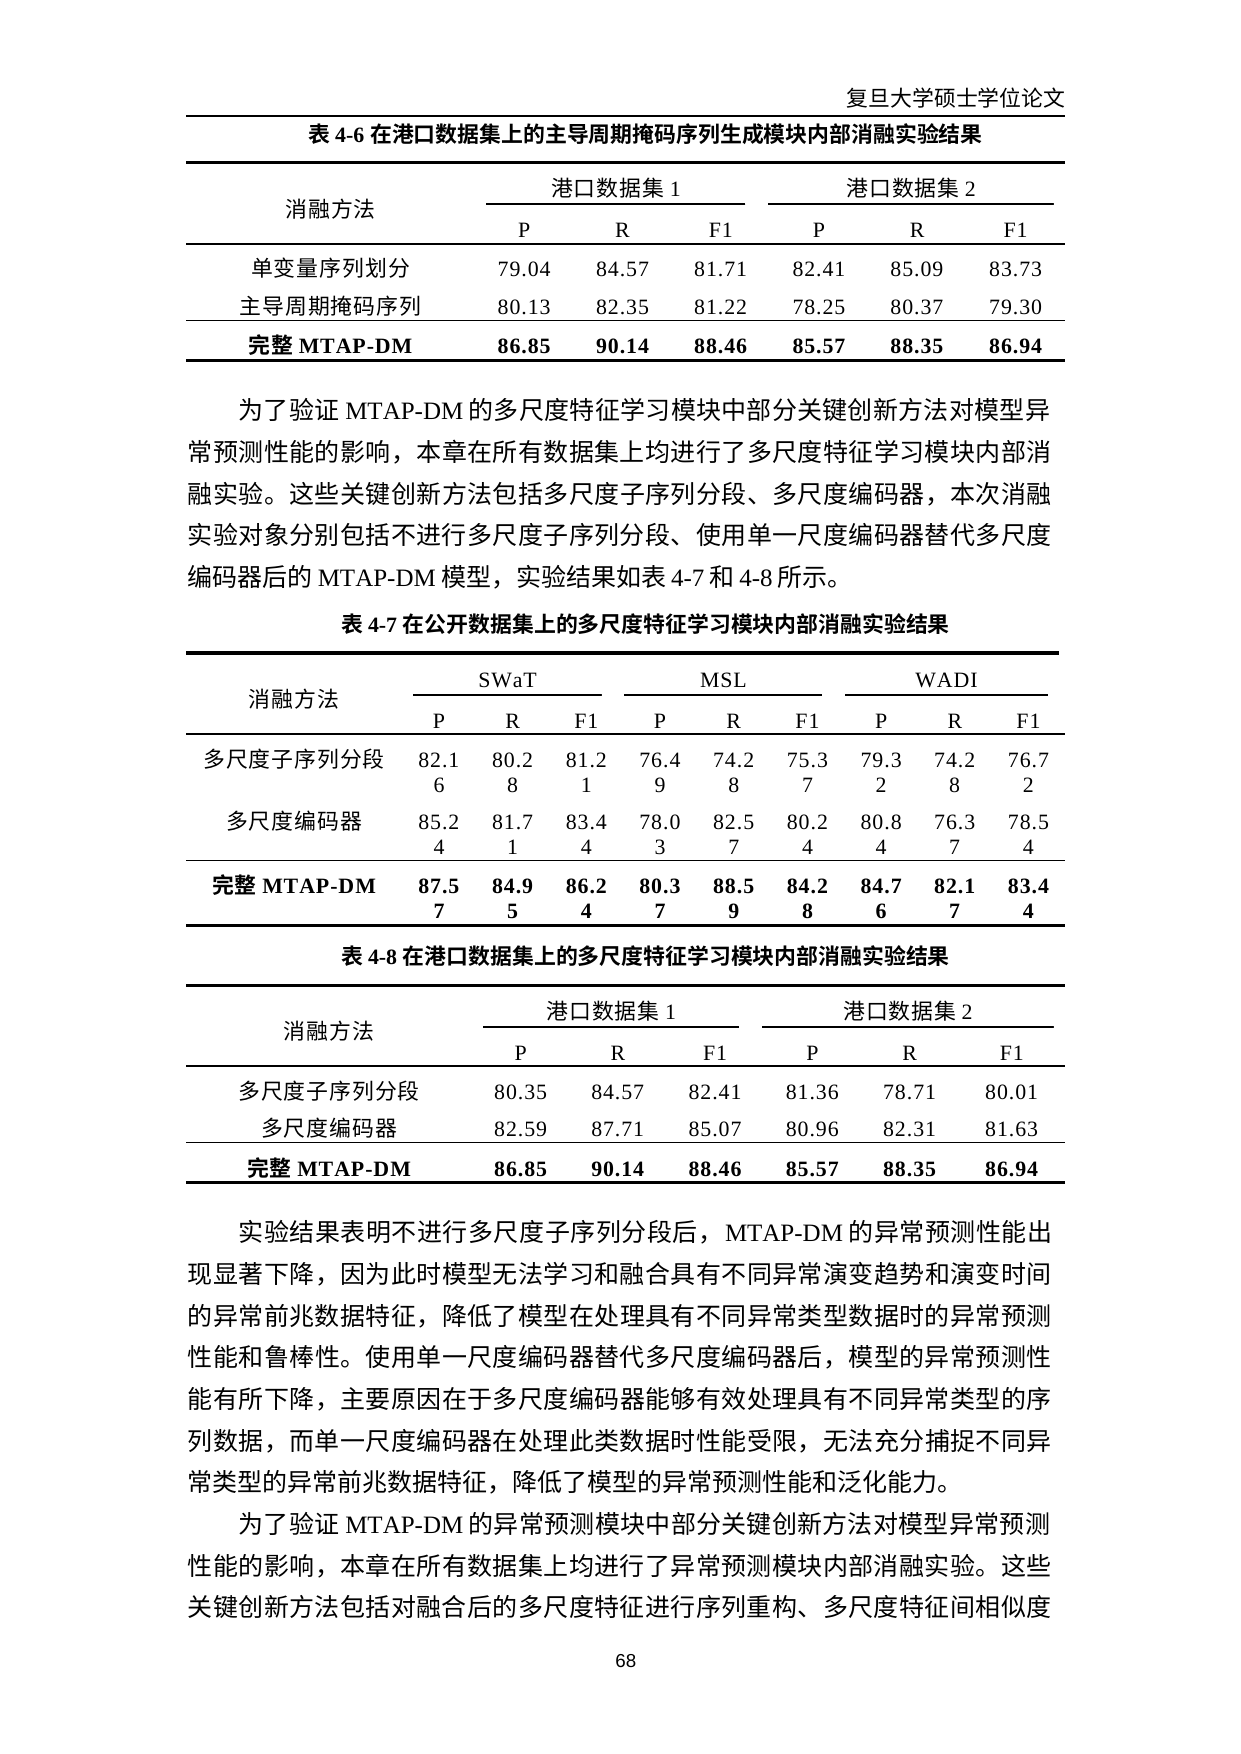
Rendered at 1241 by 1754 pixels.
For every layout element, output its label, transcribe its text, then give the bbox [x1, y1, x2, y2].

table_cell 80.13 [475, 282, 573, 320]
table_cell 81.22 [671, 282, 770, 320]
table_cell R [868, 205, 966, 243]
text 为了验证MTAP-DM的多尺度特征学习模块中部分关键创新方法对模型异常预测性能的影响，本章在所有数据集上均进行了多尺度特征学习模块内部消融实验。这些关键创新方法包括多尺度子序列分段、多尺度编码器，本次消融实验对象分别包括不进行多尺度子序列分段、使用单一尺度编码器替代多尺度编码器后的MTAP-DM模型，实验结果如表4-7和4-8所示。 [188, 386, 1053, 595]
table_cell 80.37 [623, 861, 697, 924]
table_cell 82.16 [402, 735, 476, 797]
table_cell P [402, 696, 476, 733]
table_cell P [623, 696, 697, 733]
table_cell 82.17 [918, 861, 991, 924]
text 表4-8 在港口数据集上的多尺度特征学习模块内部消融实验结果 [188, 939, 1053, 971]
table_cell 多尺度子序列分段 [186, 1067, 472, 1104]
table_cell 84.57 [569, 1067, 666, 1104]
table_cell F1 [671, 205, 770, 243]
table_cell 85.57 [764, 1143, 861, 1181]
table_cell 88.46 [671, 321, 770, 359]
table_header 港口数据集1 [475, 164, 757, 205]
table_cell F1 [991, 696, 1065, 733]
table_cell 80.24 [770, 797, 844, 860]
table_cell 84.76 [844, 861, 918, 924]
table_cell 多尺度子序列分段 [186, 735, 402, 797]
table_cell F1 [958, 1028, 1065, 1065]
table_cell 85.09 [868, 245, 966, 282]
table_cell P [764, 1028, 861, 1065]
table_cell 完整MTAP-DM [186, 1143, 472, 1181]
table_cell R [918, 696, 991, 733]
table_cell 79.04 [475, 245, 573, 282]
table_cell P [844, 696, 918, 733]
table_cell 81.71 [671, 245, 770, 282]
table_cell 81.21 [549, 735, 623, 797]
table_cell P [472, 1028, 569, 1065]
table_cell 78.71 [861, 1067, 958, 1104]
table_cell R [697, 696, 770, 733]
table_cell R [476, 696, 549, 733]
table_cell 74.28 [918, 735, 991, 797]
table_header 消融方法 [186, 987, 472, 1065]
table_cell P [475, 205, 573, 243]
table_cell 74.28 [697, 735, 770, 797]
table_cell 88.46 [666, 1143, 763, 1181]
table_cell 82.41 [666, 1067, 763, 1104]
table_cell 90.14 [569, 1143, 666, 1181]
table_cell 86.85 [475, 321, 573, 359]
table_cell 80.35 [472, 1067, 569, 1104]
table_cell 多尺度编码器 [186, 1104, 472, 1142]
table_cell F1 [549, 696, 623, 733]
table_cell 86.94 [966, 321, 1065, 359]
table_cell 76.72 [991, 735, 1065, 797]
table_cell 80.01 [958, 1067, 1065, 1104]
table_cell R [861, 1028, 958, 1065]
table_cell 83.44 [991, 861, 1065, 924]
table_cell 完整MTAP-DM [186, 321, 475, 359]
table_cell 80.96 [764, 1104, 861, 1142]
table_cell 86.85 [472, 1143, 569, 1181]
table_cell 88.35 [861, 1143, 958, 1181]
table_header 消融方法 [186, 164, 475, 243]
table_cell 84.57 [573, 245, 671, 282]
table_cell 86.24 [549, 861, 623, 924]
table_cell 76.49 [623, 735, 697, 797]
table_header 港口数据集2 [750, 987, 1065, 1028]
table_cell 88.59 [697, 861, 770, 924]
table_header 港口数据集2 [757, 164, 1065, 205]
text 实验结果表明不进行多尺度子序列分段后，MTAP-DM的异常预测性能出现显著下降，因为此时模型无法学习和融合具有不同异常演变趋势和演变时间的异常前兆数据特征，降低了模型在处理具有不同异常类型数据时的异常预测性能和鲁棒性。使用单一尺度编码器替代多尺度编码器后，模型的异常预测性能有所下降，主要原因在于多尺度编码器能够有效处理具有不同异常类型的序列数据，而单一尺度编码器在处理此类数据时性能受限，无法充分捕捉不同异常类型的异常前兆数据特征，降低了模型的异常预测性能和泛化能力。 [188, 1208, 1053, 1500]
table_cell 78.03 [623, 797, 697, 860]
table_cell 75.37 [770, 735, 844, 797]
table_cell 完整MTAP-DM [186, 861, 402, 924]
table_cell 主导周期掩码序列 [186, 282, 475, 320]
table_cell 81.71 [476, 797, 549, 860]
table_header MSL [613, 655, 833, 696]
table_cell 82.59 [472, 1104, 569, 1142]
table_cell F1 [666, 1028, 763, 1065]
table_cell 82.31 [861, 1104, 958, 1142]
table_cell F1 [966, 205, 1065, 243]
table_cell 84.28 [770, 861, 844, 924]
table_cell 83.44 [549, 797, 623, 860]
table_cell 82.41 [770, 245, 868, 282]
table_cell 81.63 [958, 1104, 1065, 1142]
table_cell 80.28 [476, 735, 549, 797]
table_cell 82.35 [573, 282, 671, 320]
table_cell P [770, 205, 868, 243]
table_cell 88.35 [868, 321, 966, 359]
table_header SWaT [402, 655, 613, 696]
table_cell 85.07 [666, 1104, 763, 1142]
table_cell 87.71 [569, 1104, 666, 1142]
table_cell 79.30 [966, 282, 1065, 320]
table_cell 85.24 [402, 797, 476, 860]
table_cell 80.84 [844, 797, 918, 860]
table_cell 80.37 [868, 282, 966, 320]
table_cell 单变量序列划分 [186, 245, 475, 282]
table_cell 78.25 [770, 282, 868, 320]
table_cell 90.14 [573, 321, 671, 359]
table_cell 多尺度编码器 [186, 797, 402, 860]
table_cell 84.95 [476, 861, 549, 924]
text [188, 1500, 1053, 1625]
table_header 港口数据集1 [472, 987, 750, 1028]
table_cell 85.57 [770, 321, 868, 359]
table_cell R [573, 205, 671, 243]
text 表4-6 在港口数据集上的主导周期掩码序列生成模块内部消融实验结果 [188, 117, 1053, 148]
table_cell 86.94 [958, 1143, 1065, 1181]
table_cell 82.57 [697, 797, 770, 860]
table_cell 87.57 [402, 861, 476, 924]
table_cell F1 [770, 696, 844, 733]
text 表4-7 在公开数据集上的多尺度特征学习模块内部消融实验结果 [188, 607, 1053, 639]
table_cell 79.32 [844, 735, 918, 797]
table_header WADI [833, 655, 1059, 696]
table_cell 78.54 [991, 797, 1065, 860]
table_cell 76.37 [918, 797, 991, 860]
table_cell 81.36 [764, 1067, 861, 1104]
table_cell 83.73 [966, 245, 1065, 282]
table_header 消融方法 [186, 655, 402, 733]
table_cell R [569, 1028, 666, 1065]
